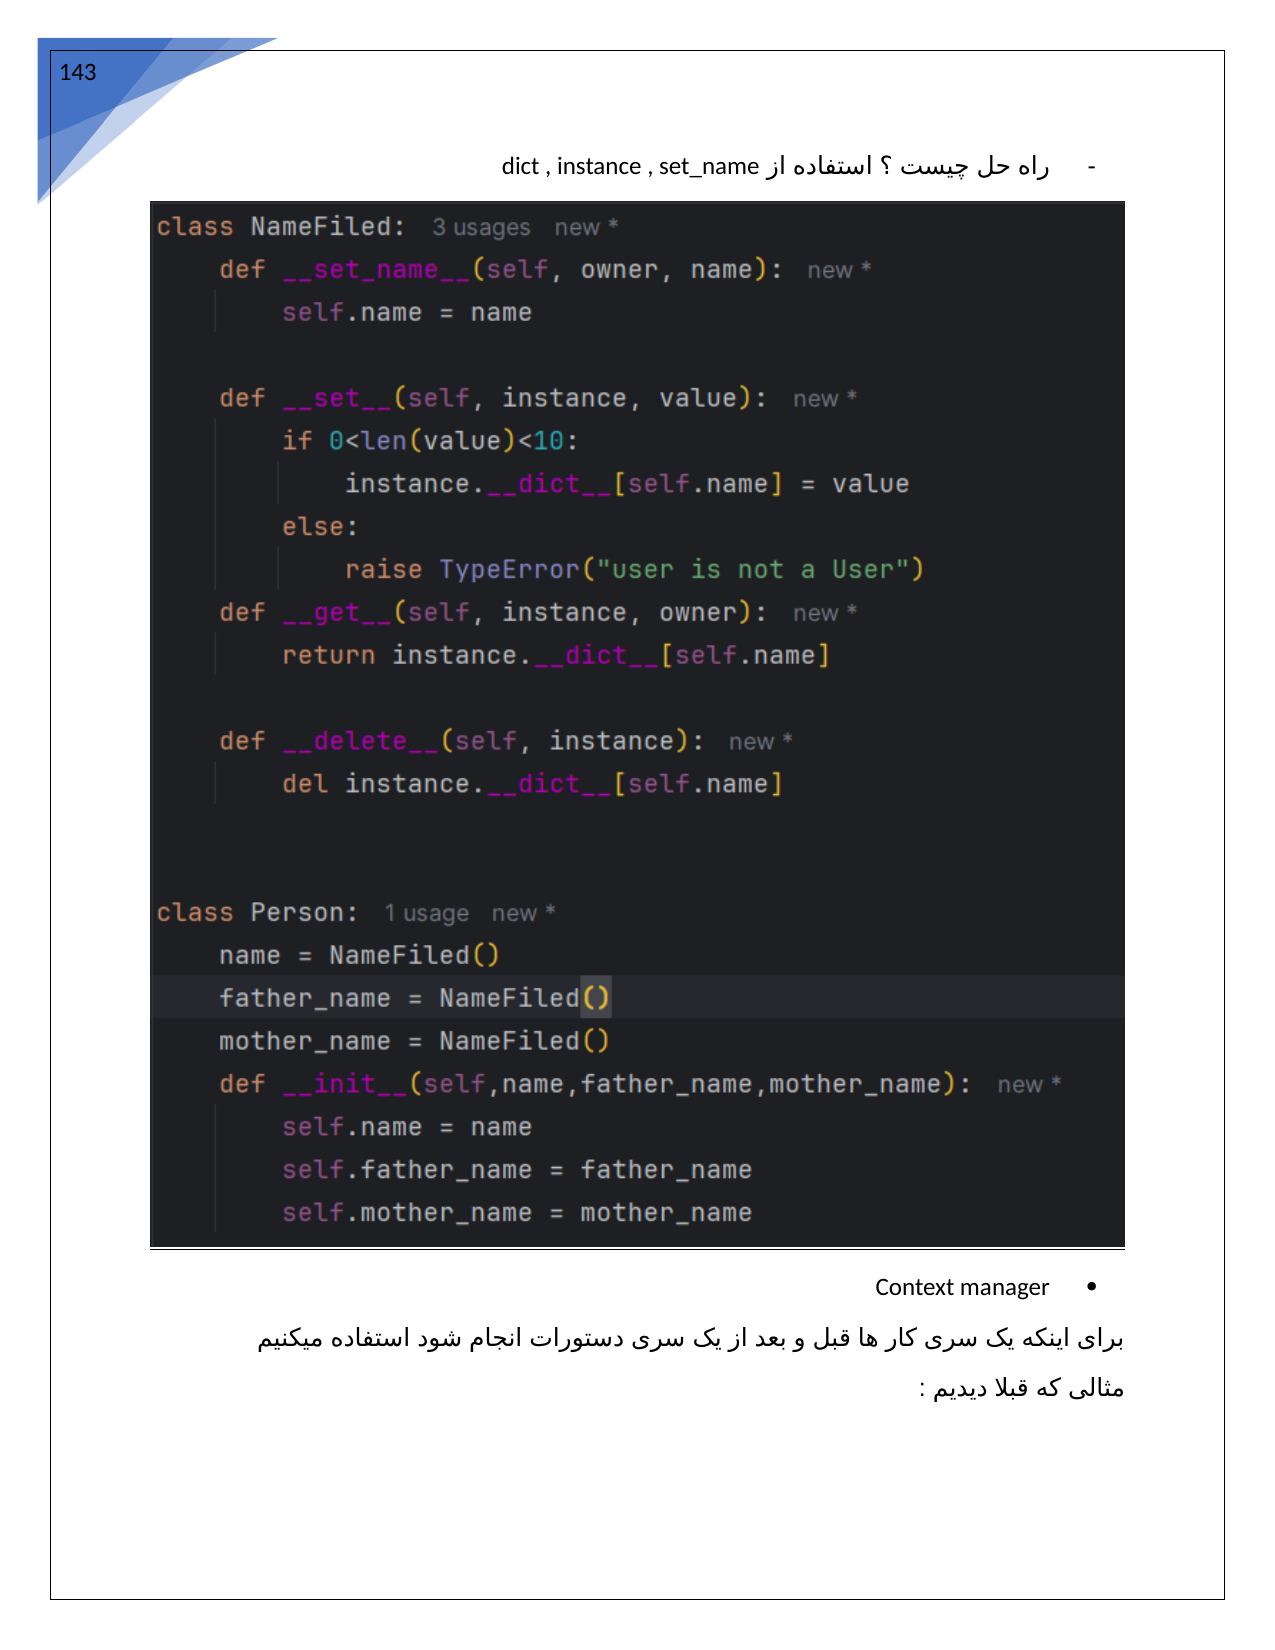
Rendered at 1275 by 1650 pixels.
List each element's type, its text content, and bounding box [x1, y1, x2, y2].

list راه حل چیست ؟ استفاده از dict , instance , set_name [150, 150, 1087, 181]
list Context manager [150, 1271, 1087, 1302]
text مثالی که قبلا دیدیم : [150, 1373, 1125, 1401]
picture [51, 51, 1125, 1247]
picture [37, 37, 279, 206]
text برای اینکه یک سری کار ها قبل و بعد از یک سری دستورات انجام شود استفاده میکنیم [150, 1323, 1125, 1352]
